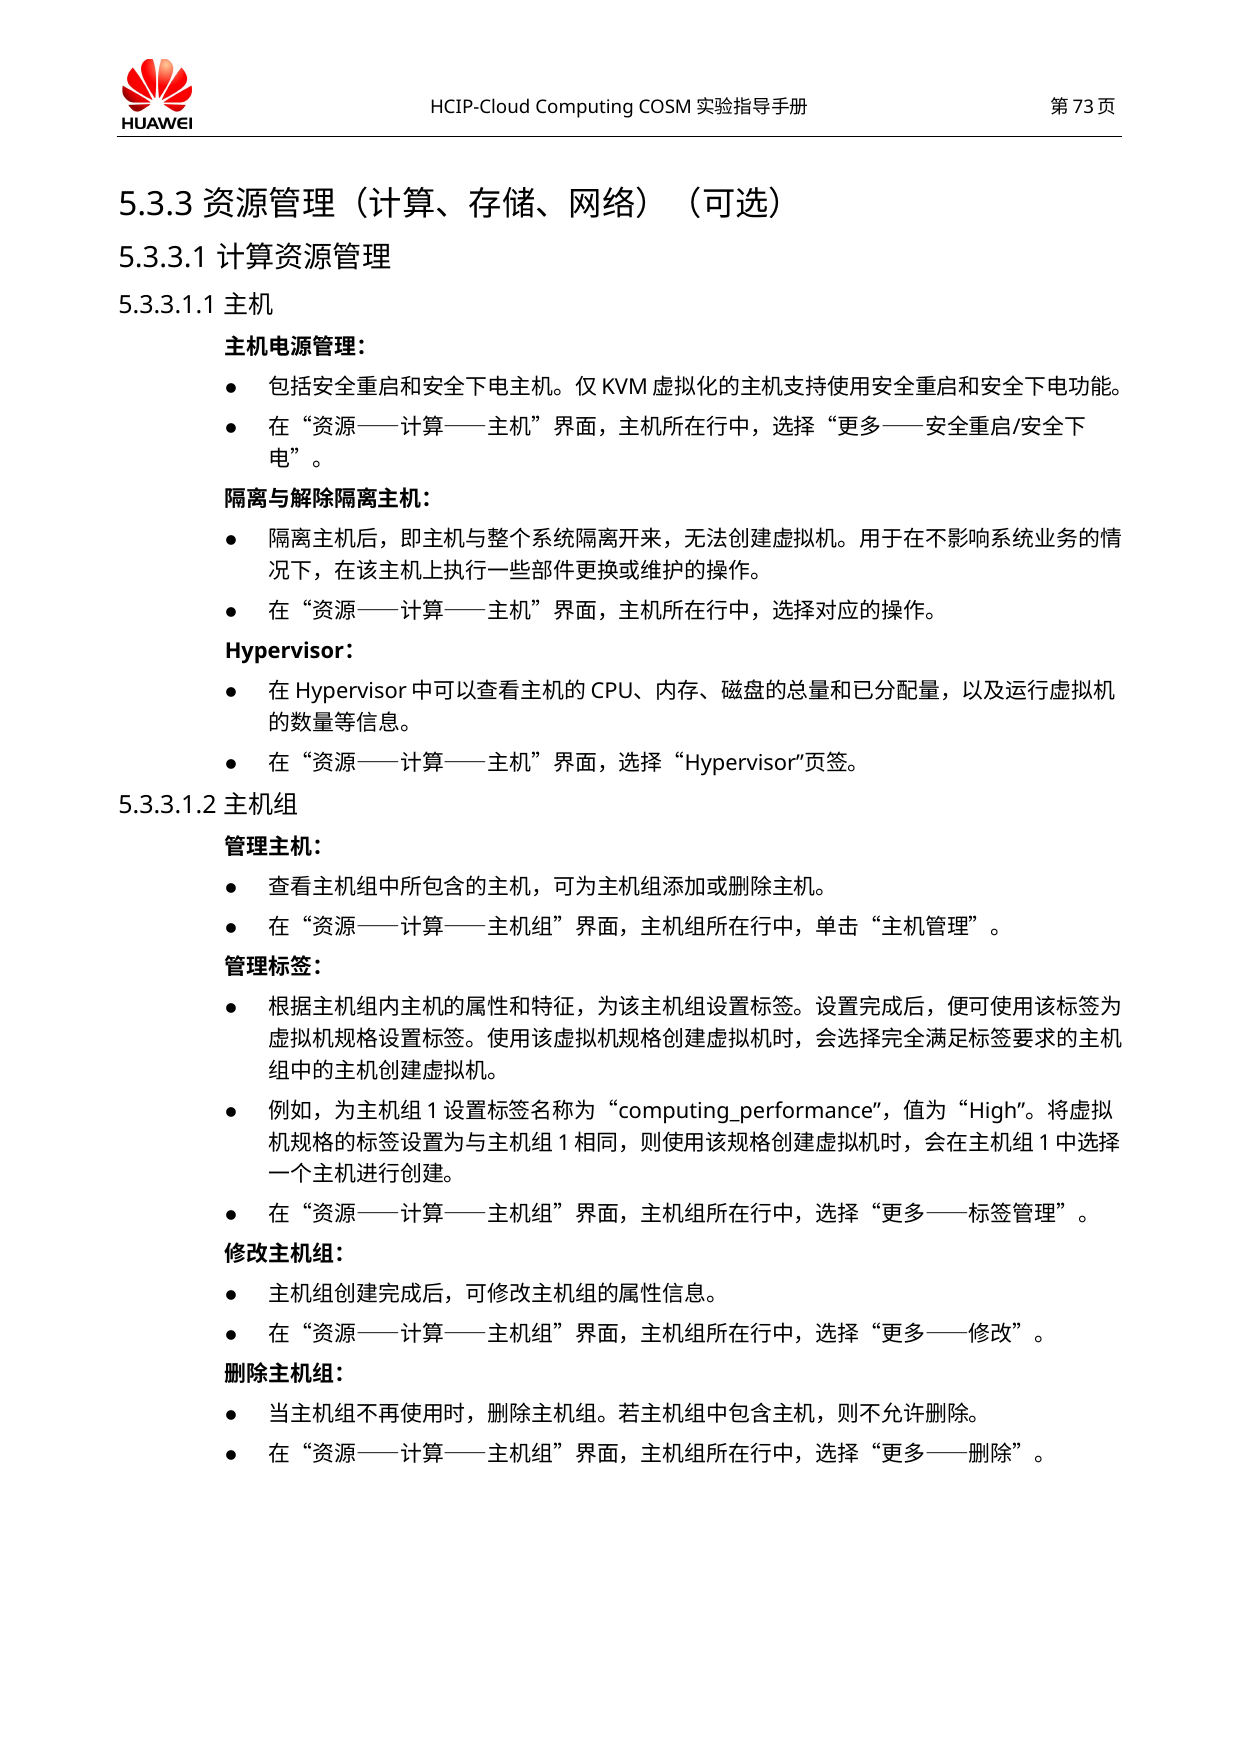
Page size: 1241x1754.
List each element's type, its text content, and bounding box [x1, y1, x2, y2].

text 主机组创建完成后，可修改主机组的属性信息。 [224, 1276, 1122, 1308]
text 在“资源——计算——主机组”界面，主机组所在行中，单击“主机管理”。 [224, 909, 1122, 941]
text 在“资源——计算——主机”界面，主机所在行中，选择“更多——安全重启/安全下电”。 [224, 409, 1122, 473]
subtitle 计算资源管理 [118, 234, 1122, 276]
text 在Hypervisor中可以查看主机的CPU、内存、磁盘的总量和已分配量，以及运行虚拟机的数量等信息。 [224, 673, 1122, 736]
text 例如，为主机组1设置标签名称为“computing_performance”，值为“High”。将虚拟机规格的标签设置为与主机组1相同，则使用该规格创建虚拟机时，会在主机组1中选择一个主机进行创建。 [224, 1093, 1122, 1188]
text 管理主机： [224, 829, 1122, 861]
text 隔离与解除隔离主机： [224, 481, 1122, 513]
text 主机电源管理： [224, 329, 1122, 361]
text 管理标签： [224, 949, 1122, 981]
text 隔离主机后，即主机与整个系统隔离开来，无法创建虚拟机。用于在不影响系统业务的情况下，在该主机上执行一些部件更换或维护的操作。 [224, 521, 1122, 584]
text 删除主机组： [224, 1356, 1122, 1388]
subtitle 主机 [118, 285, 1122, 321]
text Hypervisor： [224, 633, 1122, 664]
text 在“资源——计算——主机”界面，选择“Hypervisor”页签。 [224, 745, 1122, 776]
text 在“资源——计算——主机组”界面，主机组所在行中，选择“更多——修改”。 [224, 1316, 1122, 1348]
text 在“资源——计算——主机组”界面，主机组所在行中，选择“更多——标签管理”。 [224, 1196, 1122, 1228]
text 查看主机组中所包含的主机，可为主机组添加或删除主机。 [224, 869, 1122, 901]
text 在“资源——计算——主机组”界面，主机组所在行中，选择“更多——删除”。 [224, 1436, 1122, 1468]
subtitle 资源管理（计算、存储、网络）（可选） [118, 177, 1122, 226]
text 根据主机组内主机的属性和特征，为该主机组设置标签。设置完成后，便可使用该标签为虚拟机规格设置标签。使用该虚拟机规格创建虚拟机时，会选择完全满足标签要求的主机组中的主机创建虚拟机。 [224, 989, 1122, 1084]
text 包括安全重启和安全下电主机。仅KVM虚拟化的主机支持使用安全重启和安全下电功能。 [224, 369, 1122, 401]
subtitle 主机组 [118, 785, 1122, 821]
picture [122, 59, 192, 129]
text 当主机组不再使用时，删除主机组。若主机组中包含主机，则不允许删除。 [224, 1396, 1122, 1428]
text 在“资源——计算——主机”界面，主机所在行中，选择对应的操作。 [224, 593, 1122, 624]
text 修改主机组： [224, 1236, 1122, 1268]
